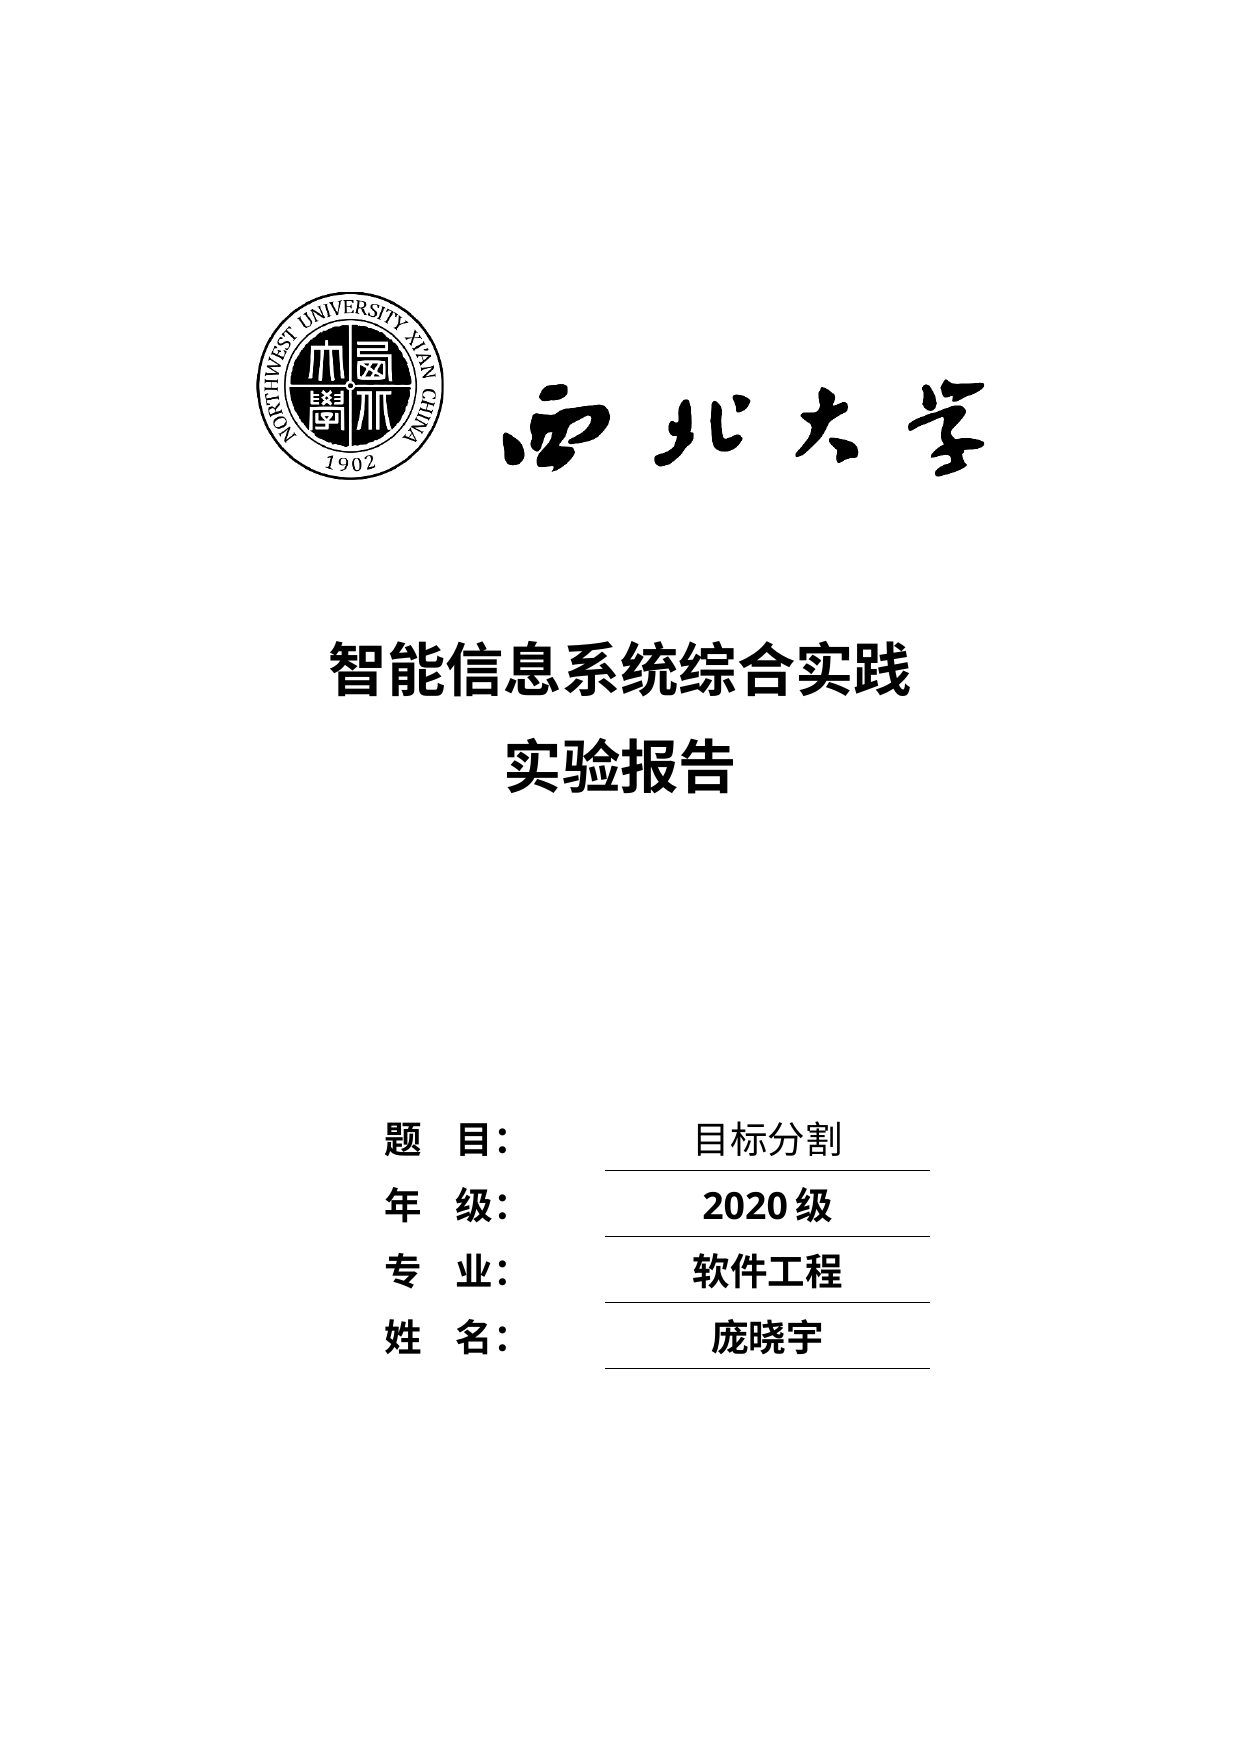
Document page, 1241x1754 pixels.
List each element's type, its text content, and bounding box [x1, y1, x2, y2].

table_cell 专 业： [310, 1236, 605, 1302]
table_cell 年 级： [310, 1170, 605, 1236]
table_cell 庞晓宇 [605, 1303, 930, 1368]
text 智能信息系统综合实践 [187, 617, 1053, 714]
table_header 目标分割 [605, 1105, 930, 1169]
text 实验报告 [187, 714, 1053, 812]
table_cell 软件工程 [605, 1237, 930, 1302]
table_cell 姓 名： [310, 1302, 605, 1368]
table_cell 2020级 [605, 1171, 930, 1236]
table_header 题 目： [310, 1105, 605, 1169]
